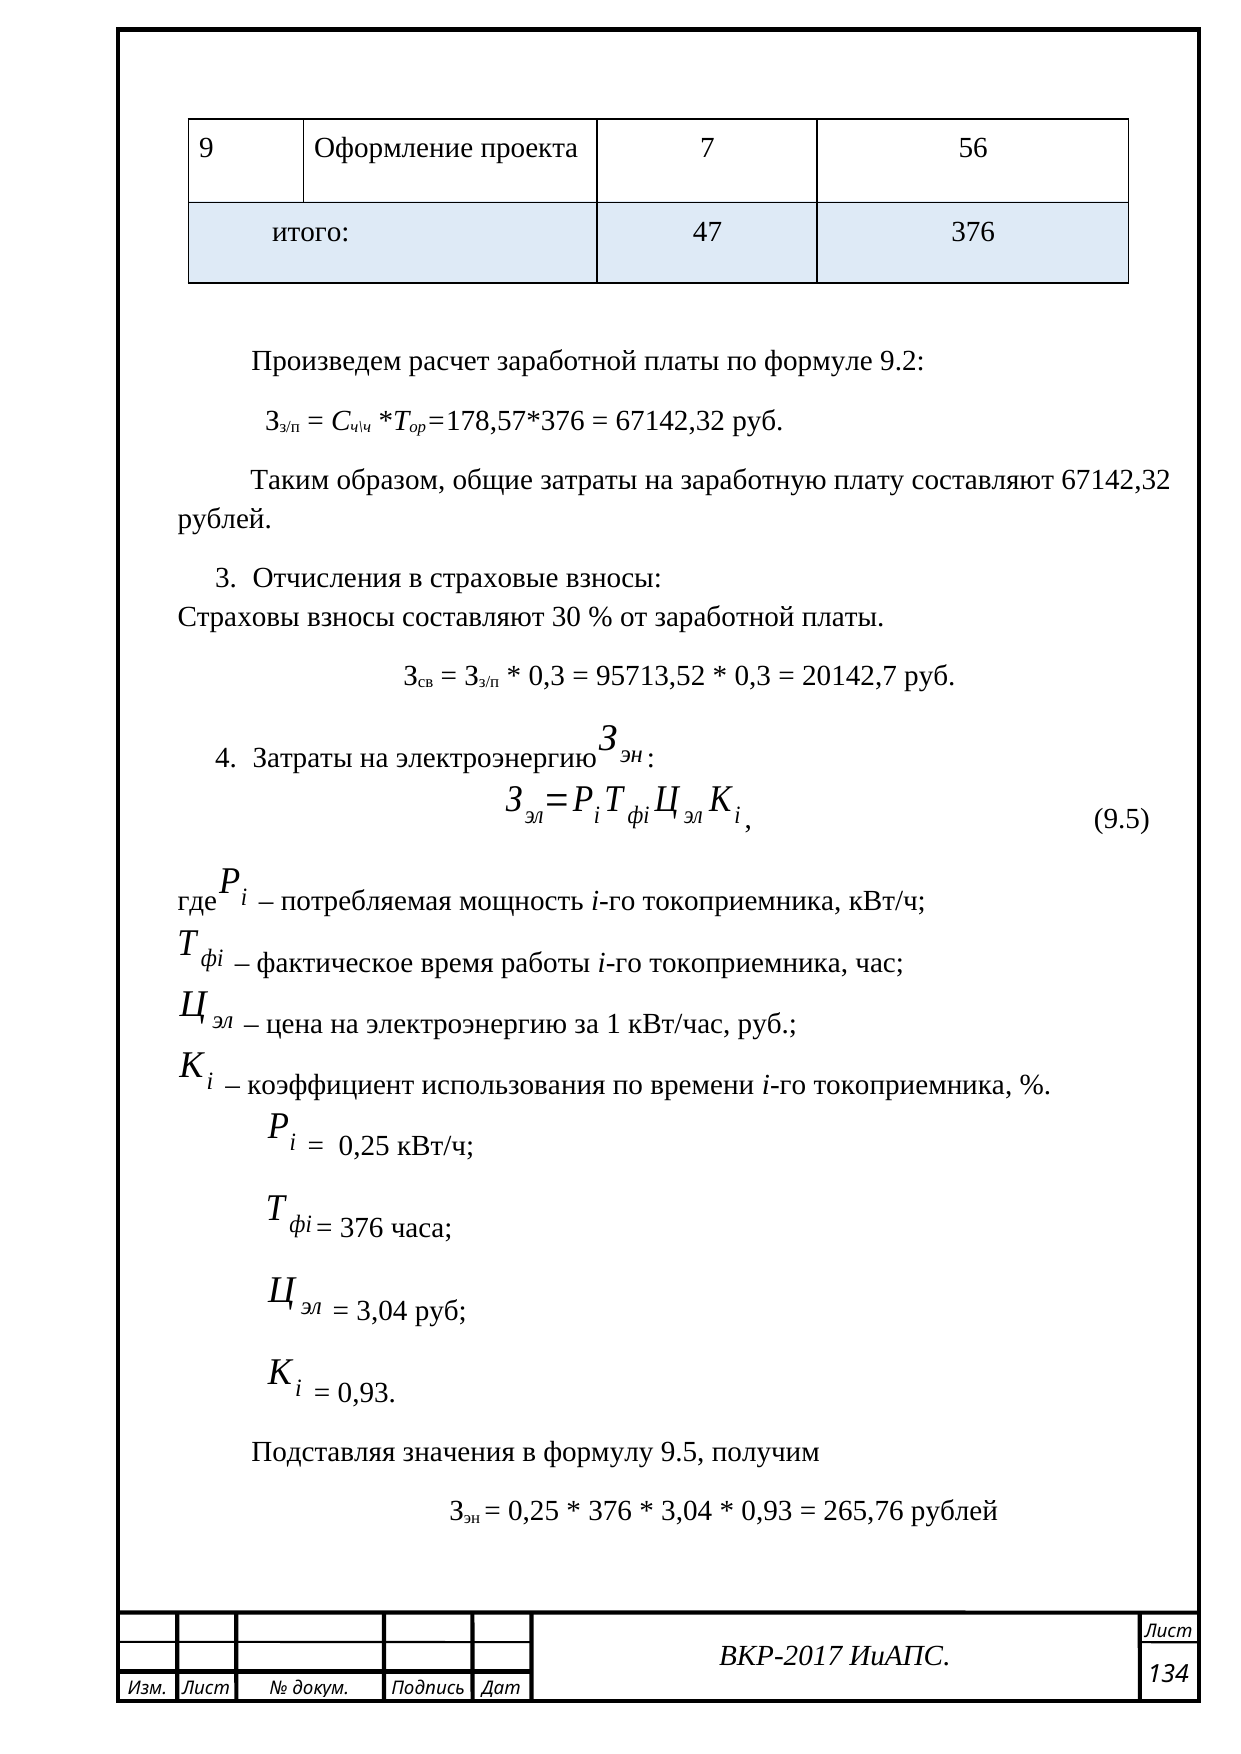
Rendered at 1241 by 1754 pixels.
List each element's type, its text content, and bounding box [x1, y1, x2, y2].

text , (9.5) [252, 779, 1181, 835]
text = 376 часа; [177, 1188, 1181, 1244]
text – коэффициент использования по времени i-го токоприемника, %. [177, 1044, 1181, 1101]
table_cell 56 [818, 120, 1128, 201]
text Зсв = Зз/п * 0,3 = 95713,52 * 0,3 = 20142,7 руб. [177, 658, 1181, 692]
text = 0,93. [177, 1352, 1181, 1408]
text Таким образом, общие затраты на заработную плату составляют 67142,32 рублей. [177, 462, 1181, 534]
text = 3,04 руб; [177, 1270, 1181, 1326]
table_cell итого: [189, 203, 596, 282]
table_cell 47 [598, 203, 816, 282]
table_cell 376 [818, 203, 1128, 282]
text где – потребляемая мощность i-го токоприемника, кВт/ч; [177, 861, 1181, 917]
table_cell 7 [598, 120, 816, 201]
table_cell Оформление проекта [304, 120, 596, 201]
text Зэн = 0,25 * 376 * 3,04 * 0,93 = 265,76 рублей [177, 1493, 1181, 1527]
text – фактическое время работы i-го токоприемника, час; [177, 922, 1181, 978]
list Затраты на электроэнергию: [215, 717, 1181, 774]
text Подставляя значения в формулу 9.5, получим [177, 1434, 1181, 1468]
table_cell 9 [189, 120, 303, 201]
text Зз/п = Сч\ч *Top=178,57*376 = 67142,32 руб. [177, 403, 1181, 436]
list Отчисления в страховые взносы: [215, 560, 1181, 594]
text = 0,25 кВт/ч; [177, 1106, 1181, 1162]
text – цена на электроэнергию за 1 кВт/час, руб.; [177, 983, 1181, 1039]
text Произведем расчет заработной платы по формуле 9.2: [177, 343, 1181, 377]
text Страховы взносы составляют 30 % от заработной платы. [177, 599, 1181, 632]
